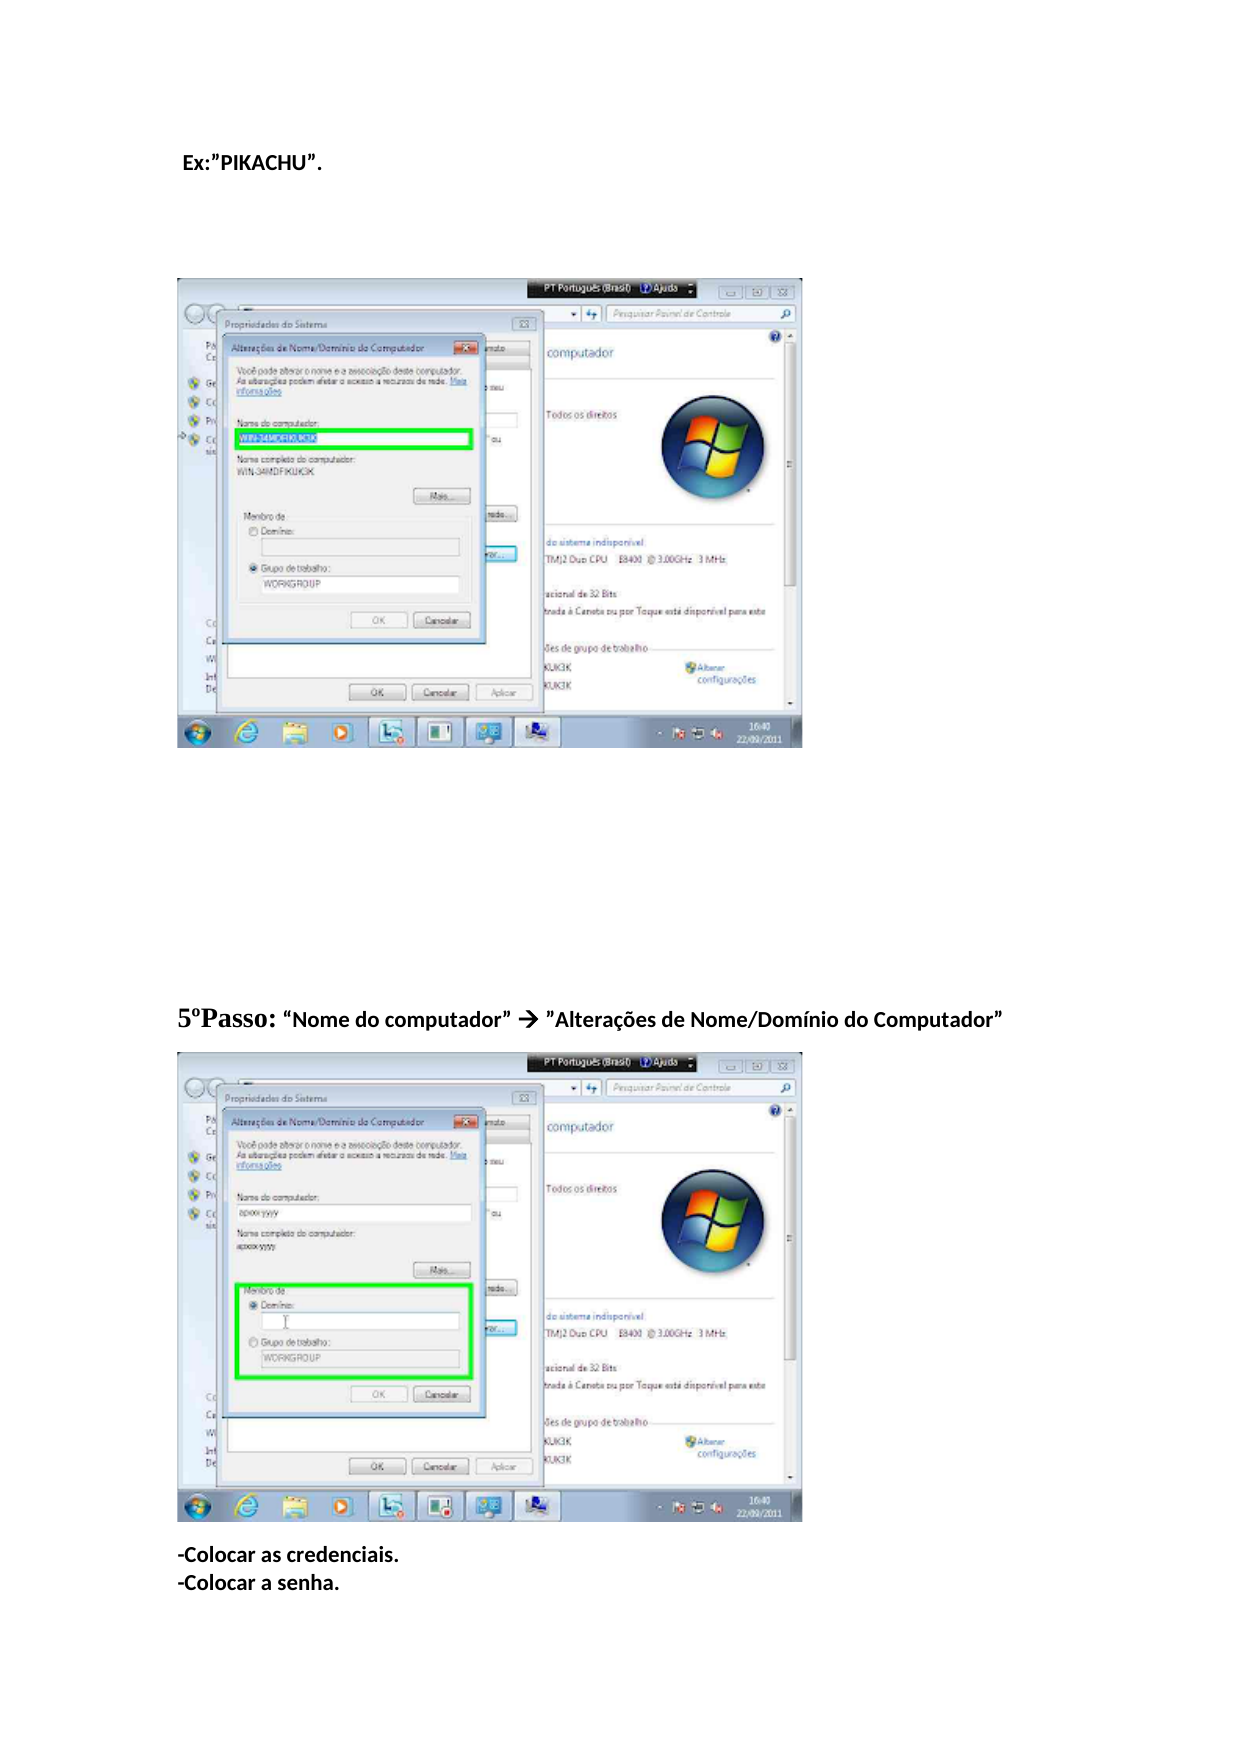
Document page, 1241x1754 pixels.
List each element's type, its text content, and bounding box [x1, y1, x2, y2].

picture [177, 1052, 803, 1522]
text Ex:”PIKACHU”. [177, 148, 1063, 176]
picture [177, 278, 803, 748]
text -Colocar as credenciais. [177, 1541, 1063, 1568]
text -Colocar a senha. [177, 1568, 1063, 1597]
text 5ºPasso: “Nome do computador” ”Alterações de Nome/Domínio do Computador” [177, 1001, 1063, 1033]
